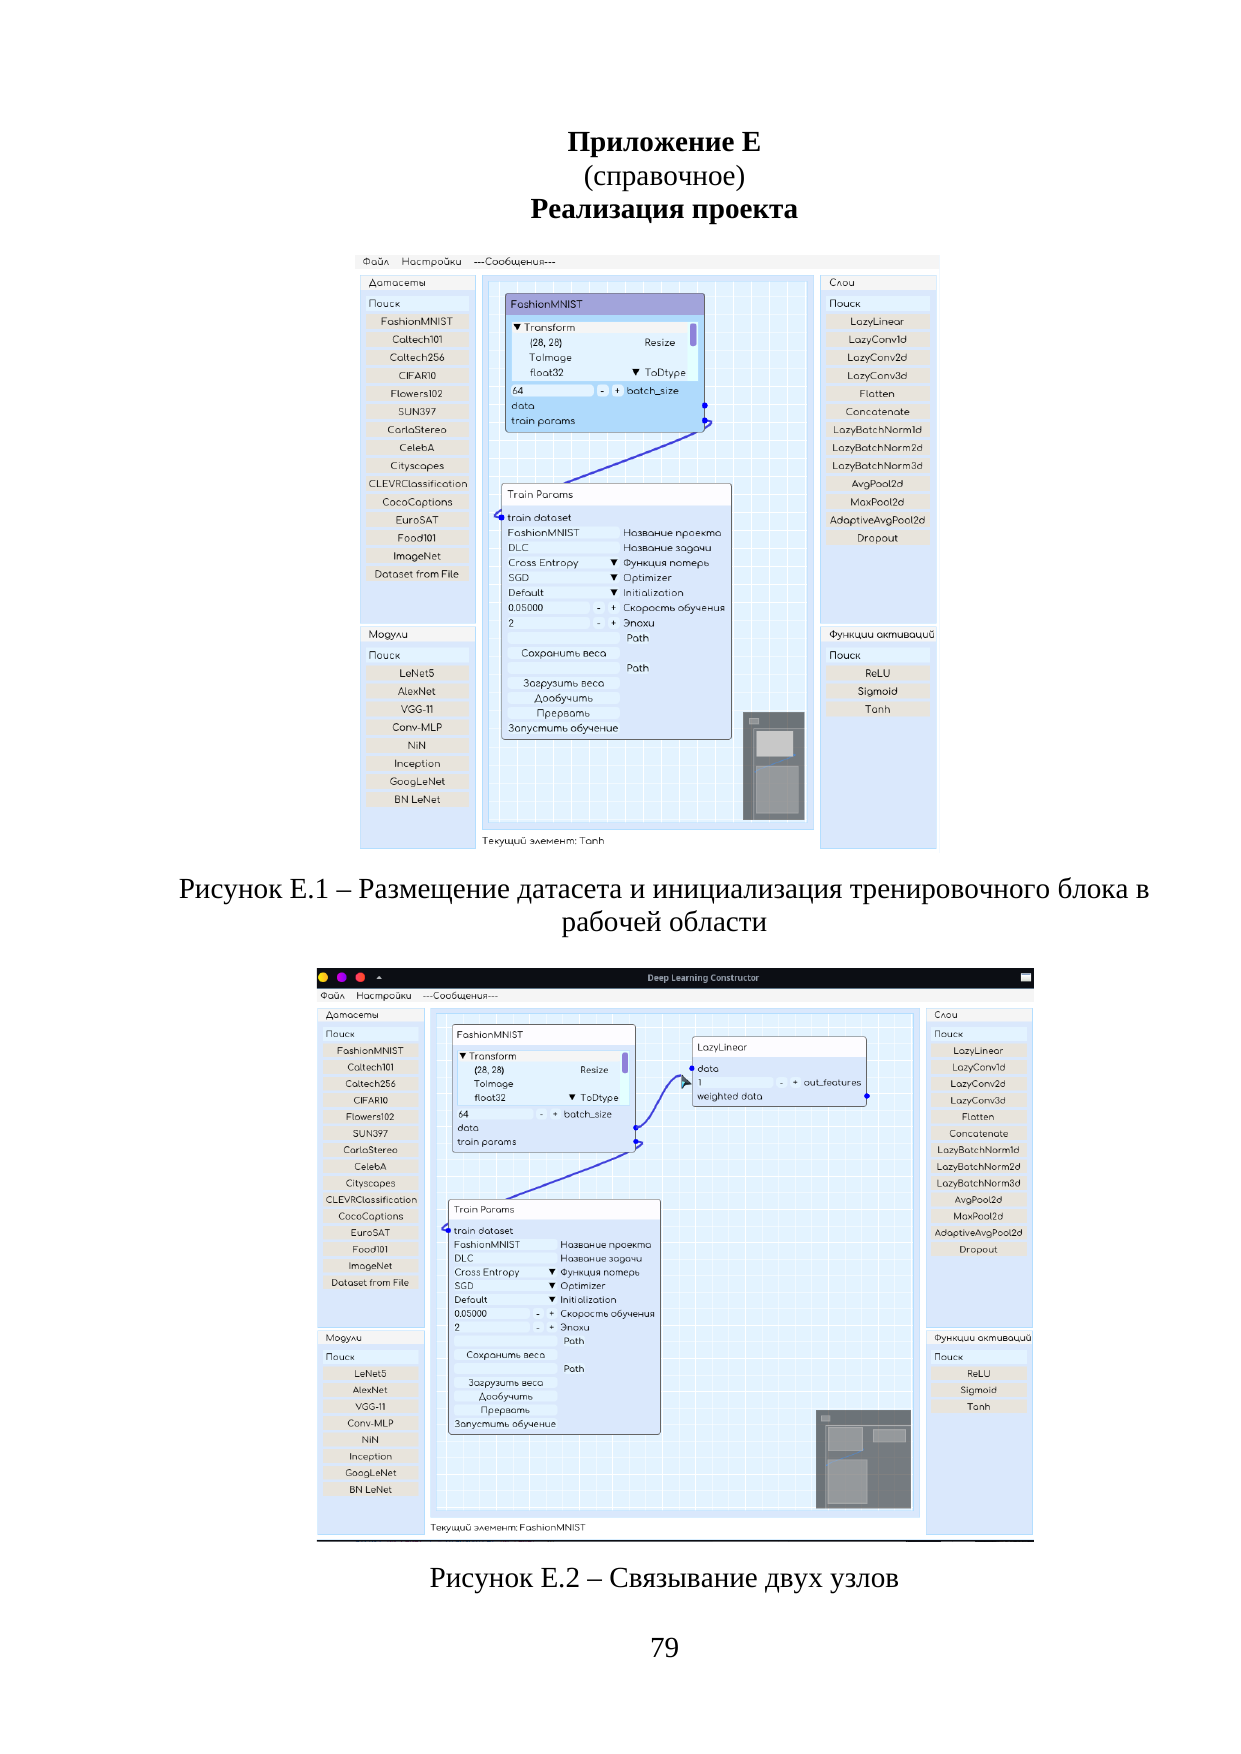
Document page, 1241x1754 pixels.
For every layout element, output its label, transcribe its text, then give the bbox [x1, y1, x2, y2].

subtitle Приложение Е (справочное) Реализация проекта [177, 124, 1152, 225]
picture [355, 255, 940, 853]
picture [316, 968, 1034, 1542]
